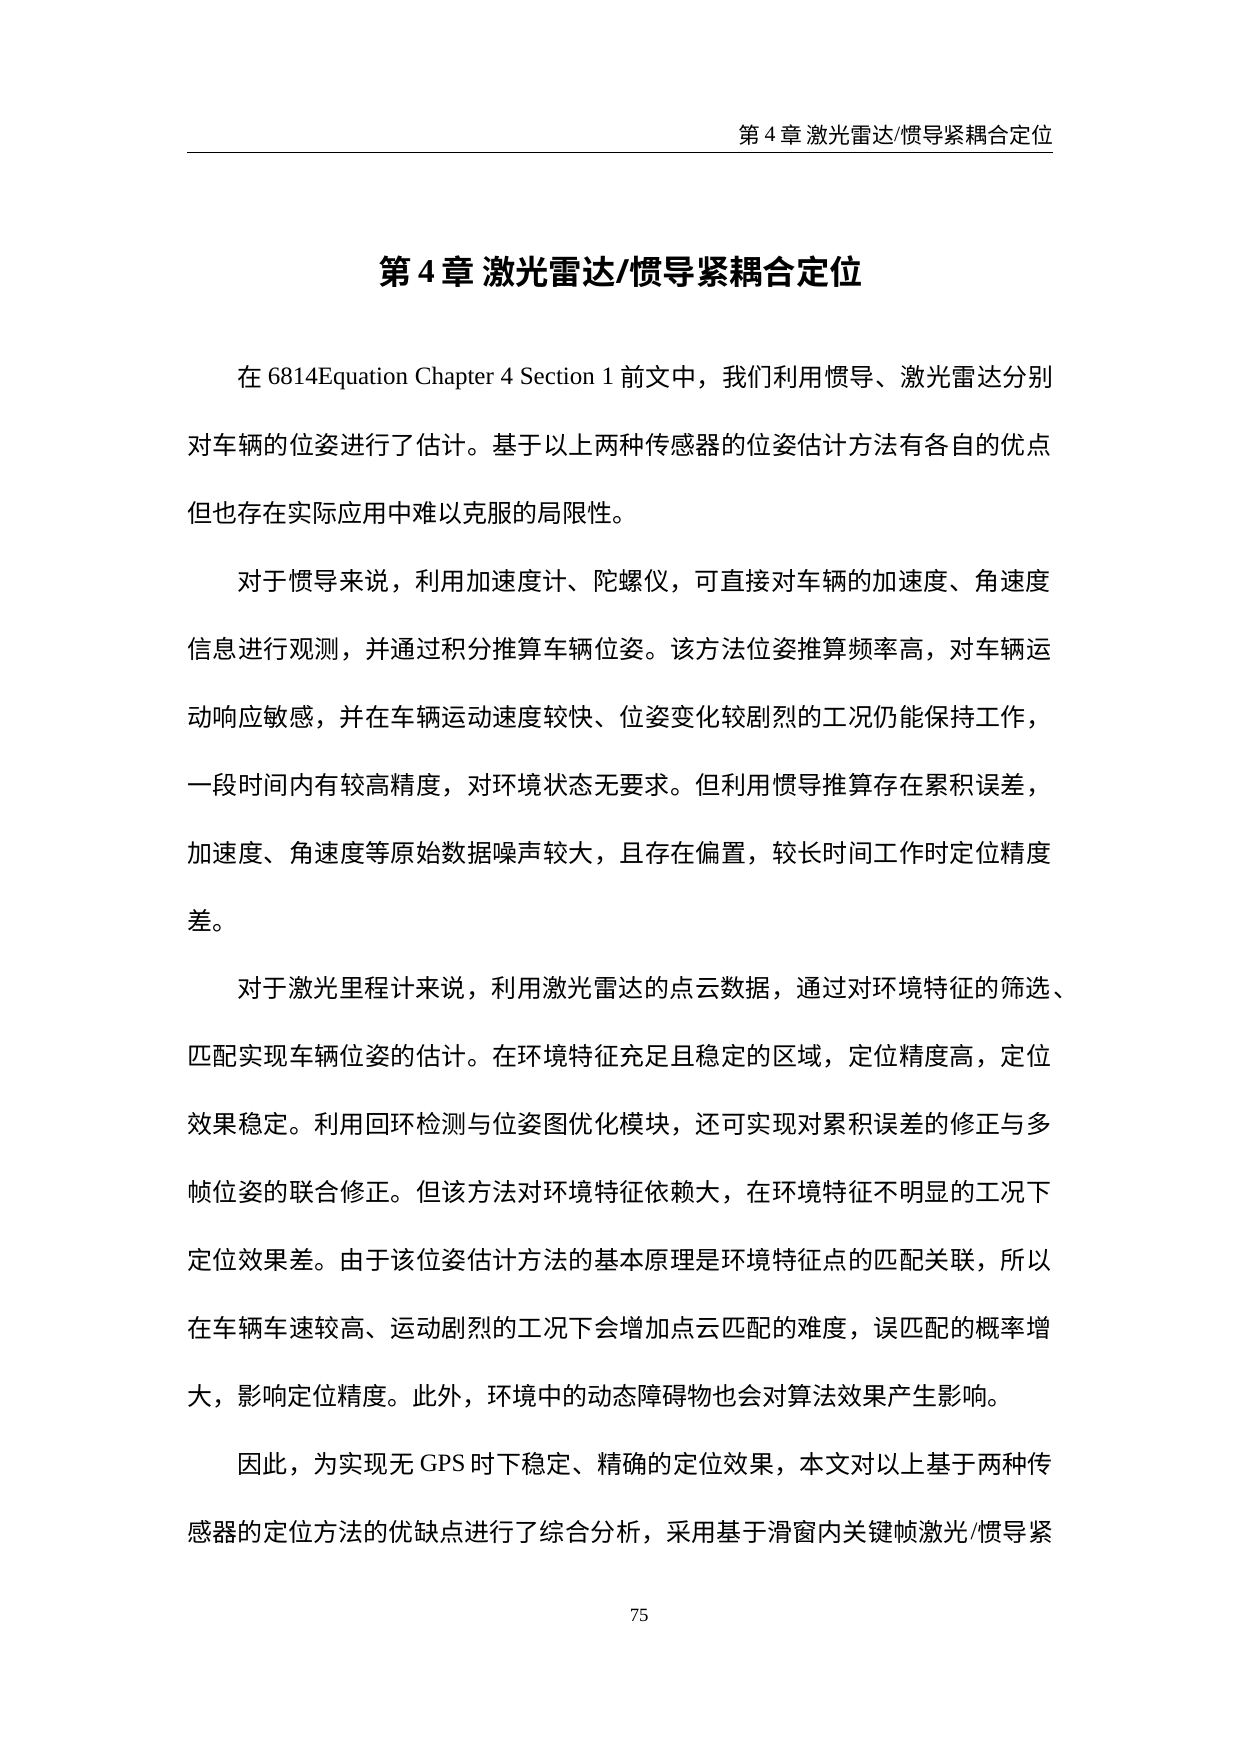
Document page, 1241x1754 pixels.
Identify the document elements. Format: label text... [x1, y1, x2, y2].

title 第4章 激光雷达/惯导紧耦合定位 [187, 236, 1053, 304]
text 对于激光里程计来说，利用激光雷达的点云数据，通过对环境特征的筛选、匹配实现车辆位姿的估计。在环境特征充足且稳定的区域，定位精度高，定位效果稳定。利用回环检测与位姿图优化模块，还可实现对累积误差的修正与多帧位姿的联合修正。但该方法对环境特征依赖大，在环境特征不明显的工况下定位效果差。由于该位姿估计方法的基本原理是环境特征点的匹配关联，所以在车辆车速较高、运动剧烈的工况下会增加点云匹配的难度，误匹配的概率增大，影响定位精度。此外，环境中的动态障碍物也会对算法效果产生影响。 [187, 953, 1053, 1428]
text 在前文中，我们利用惯导、激光雷达分别对车辆的位姿进行了估计。基于以上两种传感器的位姿估计方法有各自的优点，但也存在实际应用中难以克服的局限性。 [187, 342, 1053, 546]
text 对于惯导来说，利用加速度计、陀螺仪，可直接对车辆的加速度、角速度信息进行观测，并通过积分推算车辆位姿。该方法位姿推算频率高，对车辆运动响应敏感，并在车辆运动速度较快、位姿变化较剧烈的工况仍能保持工作，一段时间内有较高精度，对环境状态无要求。但利用惯导推算存在累积误差，加速度、角速度等原始数据噪声较大，且存在偏置，较长时间工作时定位精度差。 [187, 546, 1053, 953]
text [187, 1428, 1053, 1564]
